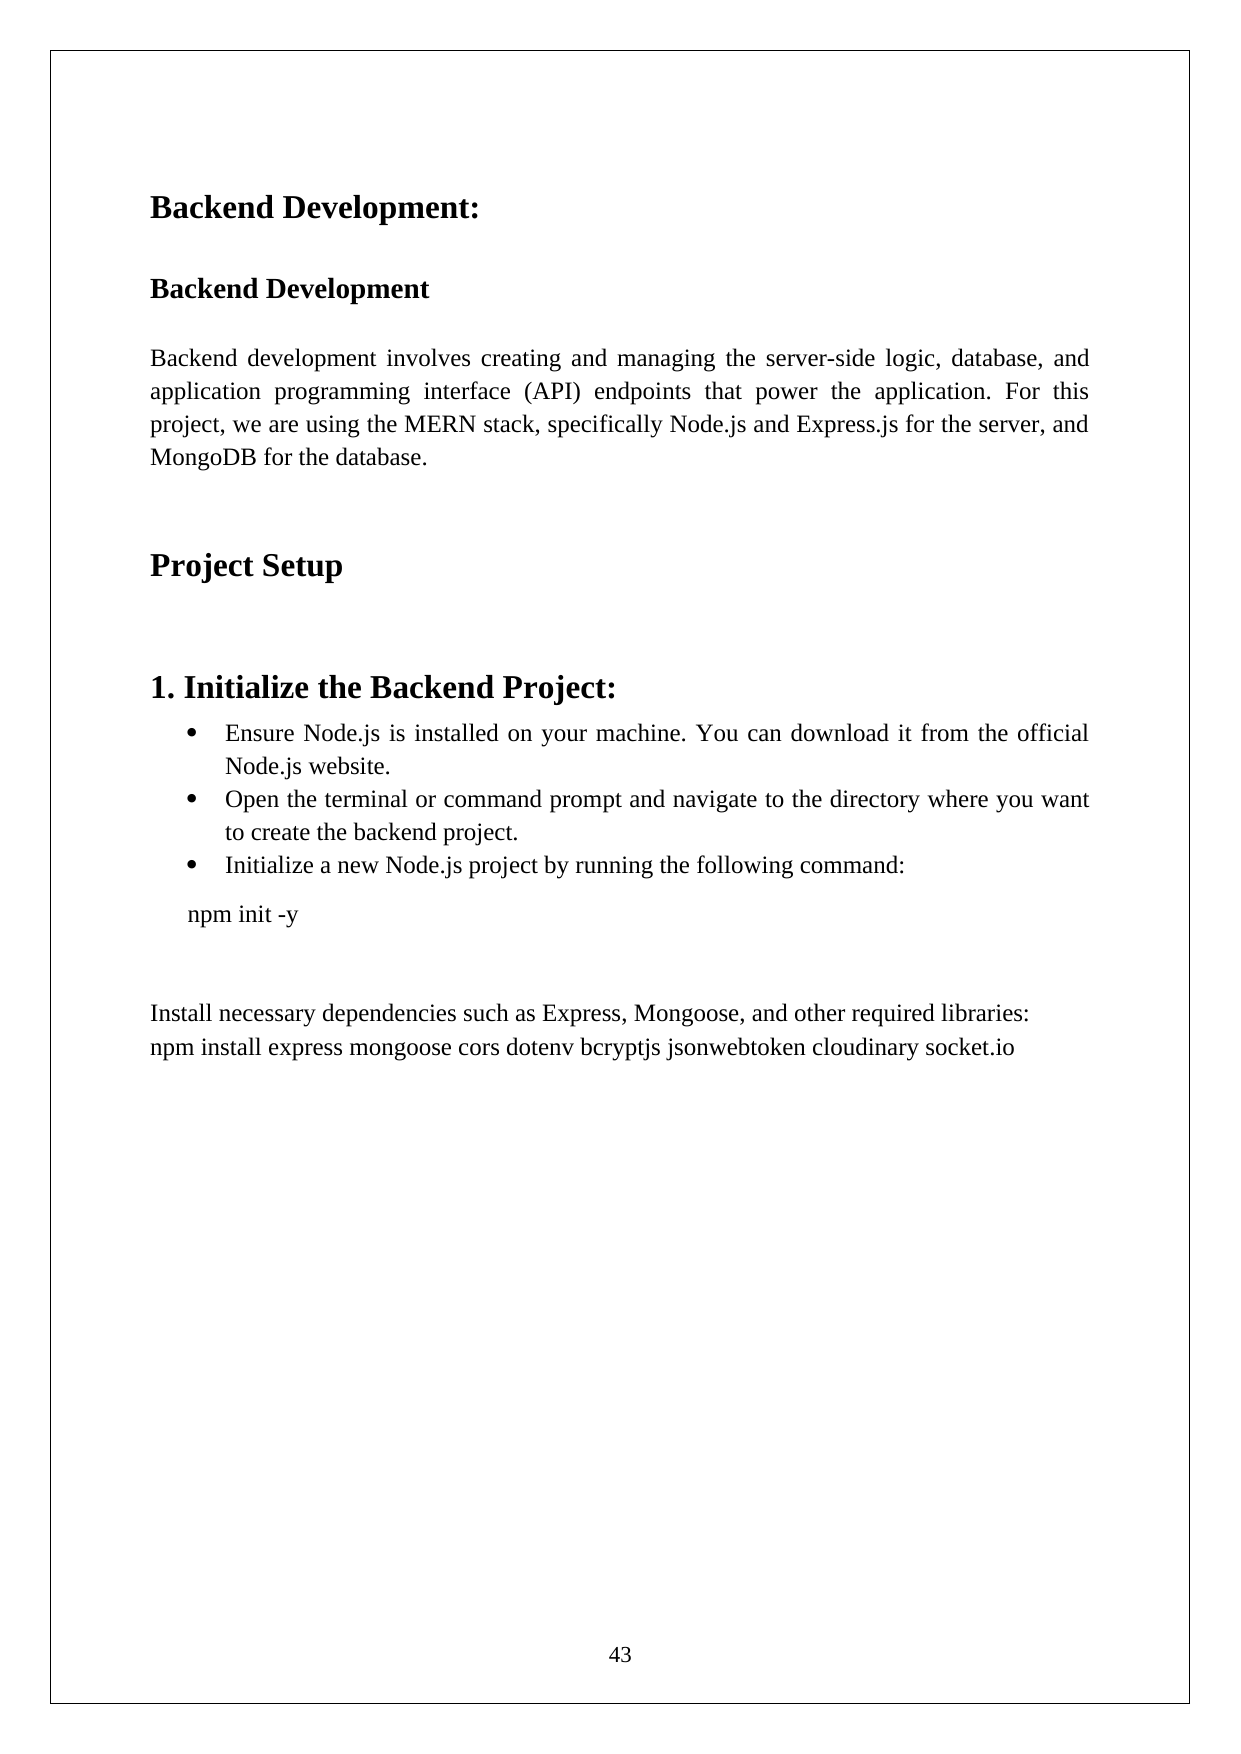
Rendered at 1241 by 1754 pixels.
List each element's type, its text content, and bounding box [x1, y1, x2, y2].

subtitle 1. Initialize the Backend Project: [150, 667, 1090, 705]
list Open the terminal or command prompt and navigate to the directory where you want to create the backend project. [187, 784, 1090, 846]
text Backend Development [150, 271, 1090, 305]
subtitle Backend Development: [150, 187, 1090, 226]
text npm init -y [150, 899, 1090, 928]
list Ensure Node.js is installed on your machine. You can download it from the official Node.js website. [187, 718, 1090, 779]
text Backend development involves creating and managing the server-side logic, database, and application programming interface (API) endpoints that power the application. For this project, we are using the MERN stack, specifically Node.js and Express.js for the server, and MongoDB for the database. [150, 343, 1090, 471]
text Install necessary dependencies such as Express, Mongoose, and other required libraries: [150, 998, 1090, 1027]
list Initialize a new Node.js project by running the following command: [187, 850, 1090, 878]
subtitle Project Setup [150, 546, 1090, 584]
text npm install express mongoose cors dotenv bcryptjs jsonwebtoken cloudinary socket.io [150, 1032, 1090, 1060]
